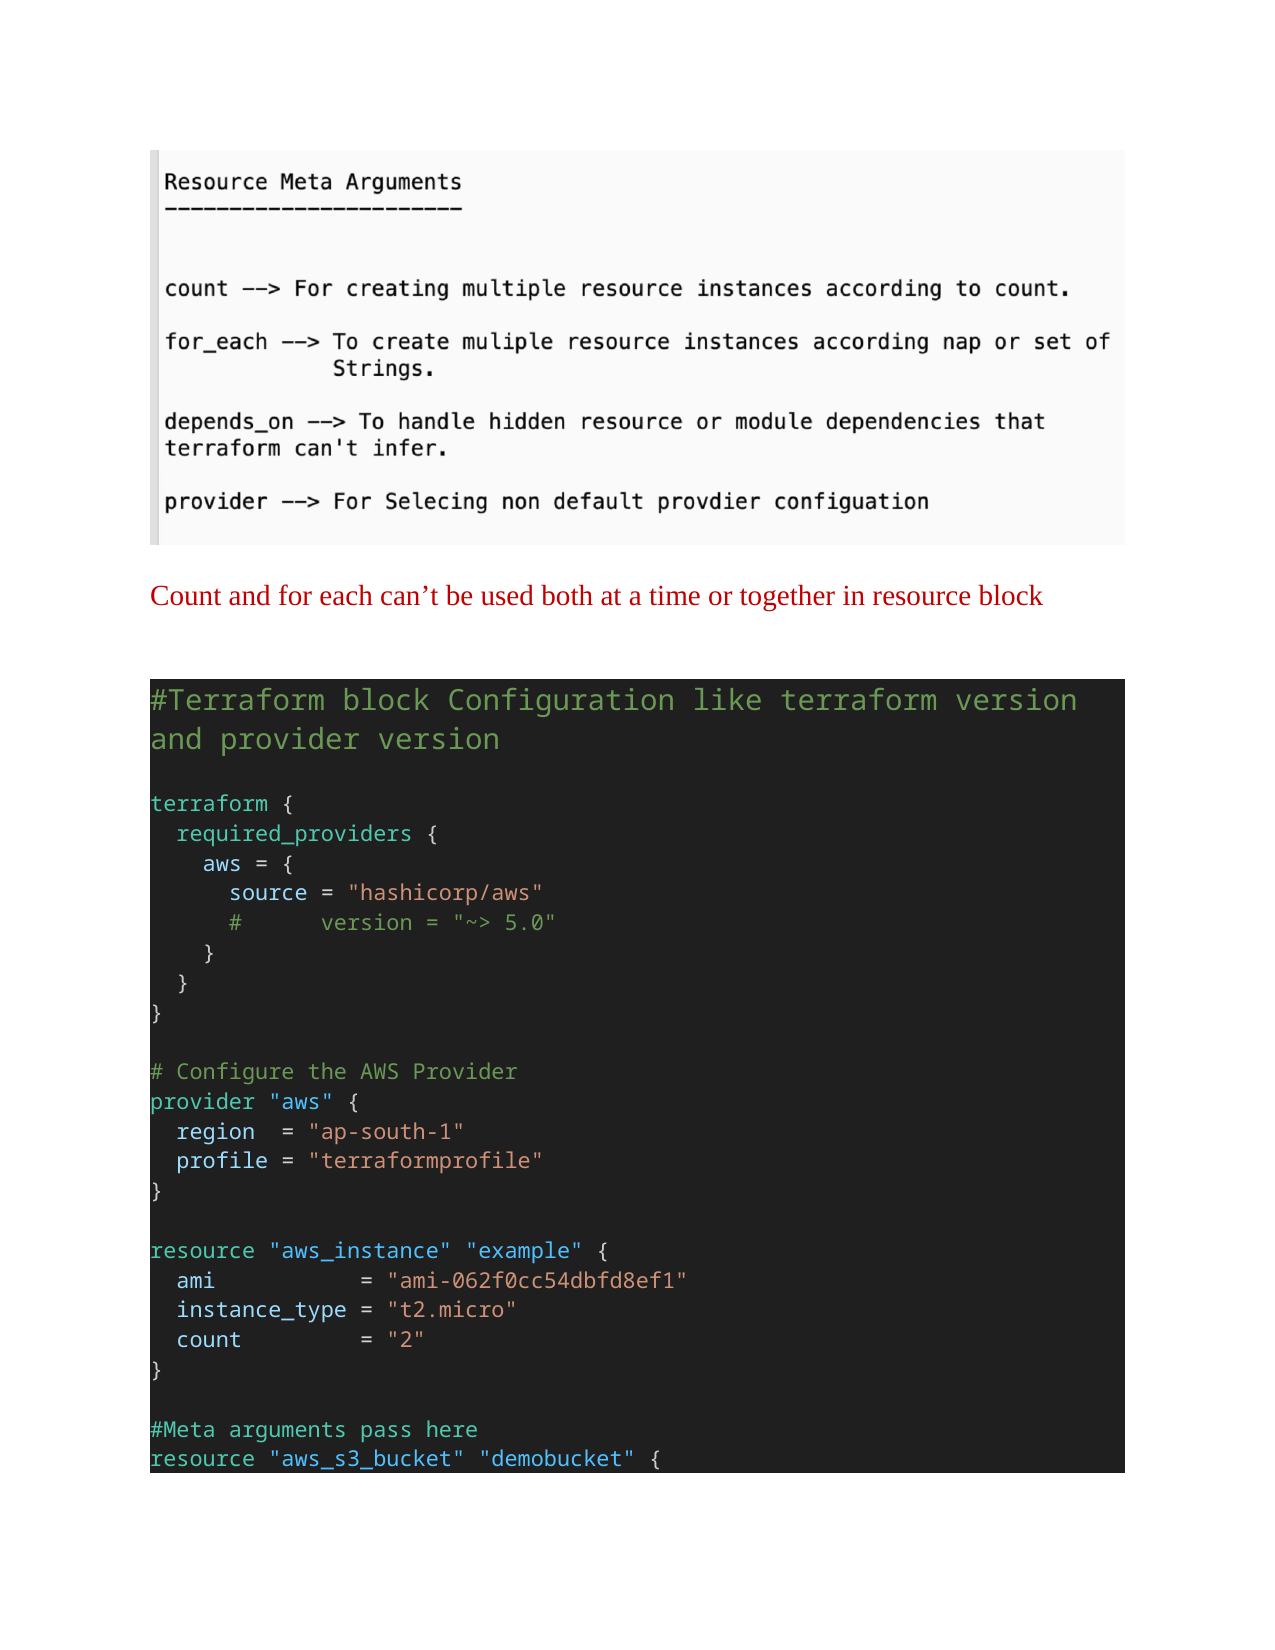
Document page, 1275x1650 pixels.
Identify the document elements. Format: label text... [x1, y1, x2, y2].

text instance_type = "t2.micro" [150, 1294, 1125, 1324]
text # version = "~> 5.0" [150, 907, 1125, 937]
text aws = { [150, 848, 1125, 877]
text provider "aws" { [150, 1086, 1125, 1116]
text } [150, 1175, 1125, 1205]
text # Configure the AWS Provider [150, 1056, 1125, 1086]
text source = "hashicorp/aws" [150, 877, 1125, 907]
text } [150, 997, 1125, 1026]
text } [150, 1354, 1125, 1384]
text Count and for each can’t be used both at a time or together in resource block [150, 578, 1125, 612]
picture [150, 150, 1125, 545]
text ami = "ami-062f0cc54dbfd8ef1" [150, 1265, 1125, 1294]
text required_providers { [150, 818, 1125, 848]
text profile = "terraformprofile" [150, 1146, 1125, 1175]
text } [150, 967, 1125, 997]
text region = "ap-south-1" [150, 1116, 1125, 1146]
text #Meta arguments pass here [150, 1414, 1125, 1443]
text } [150, 937, 1125, 967]
text resource "aws_s3_bucket" "demobucket" { [150, 1443, 1125, 1473]
text terraform { [150, 788, 1125, 818]
text resource "aws_instance" "example" { [150, 1235, 1125, 1265]
text #Terraform block Configuration like terraform version and provider version [150, 679, 1125, 758]
text count = "2" [150, 1324, 1125, 1354]
